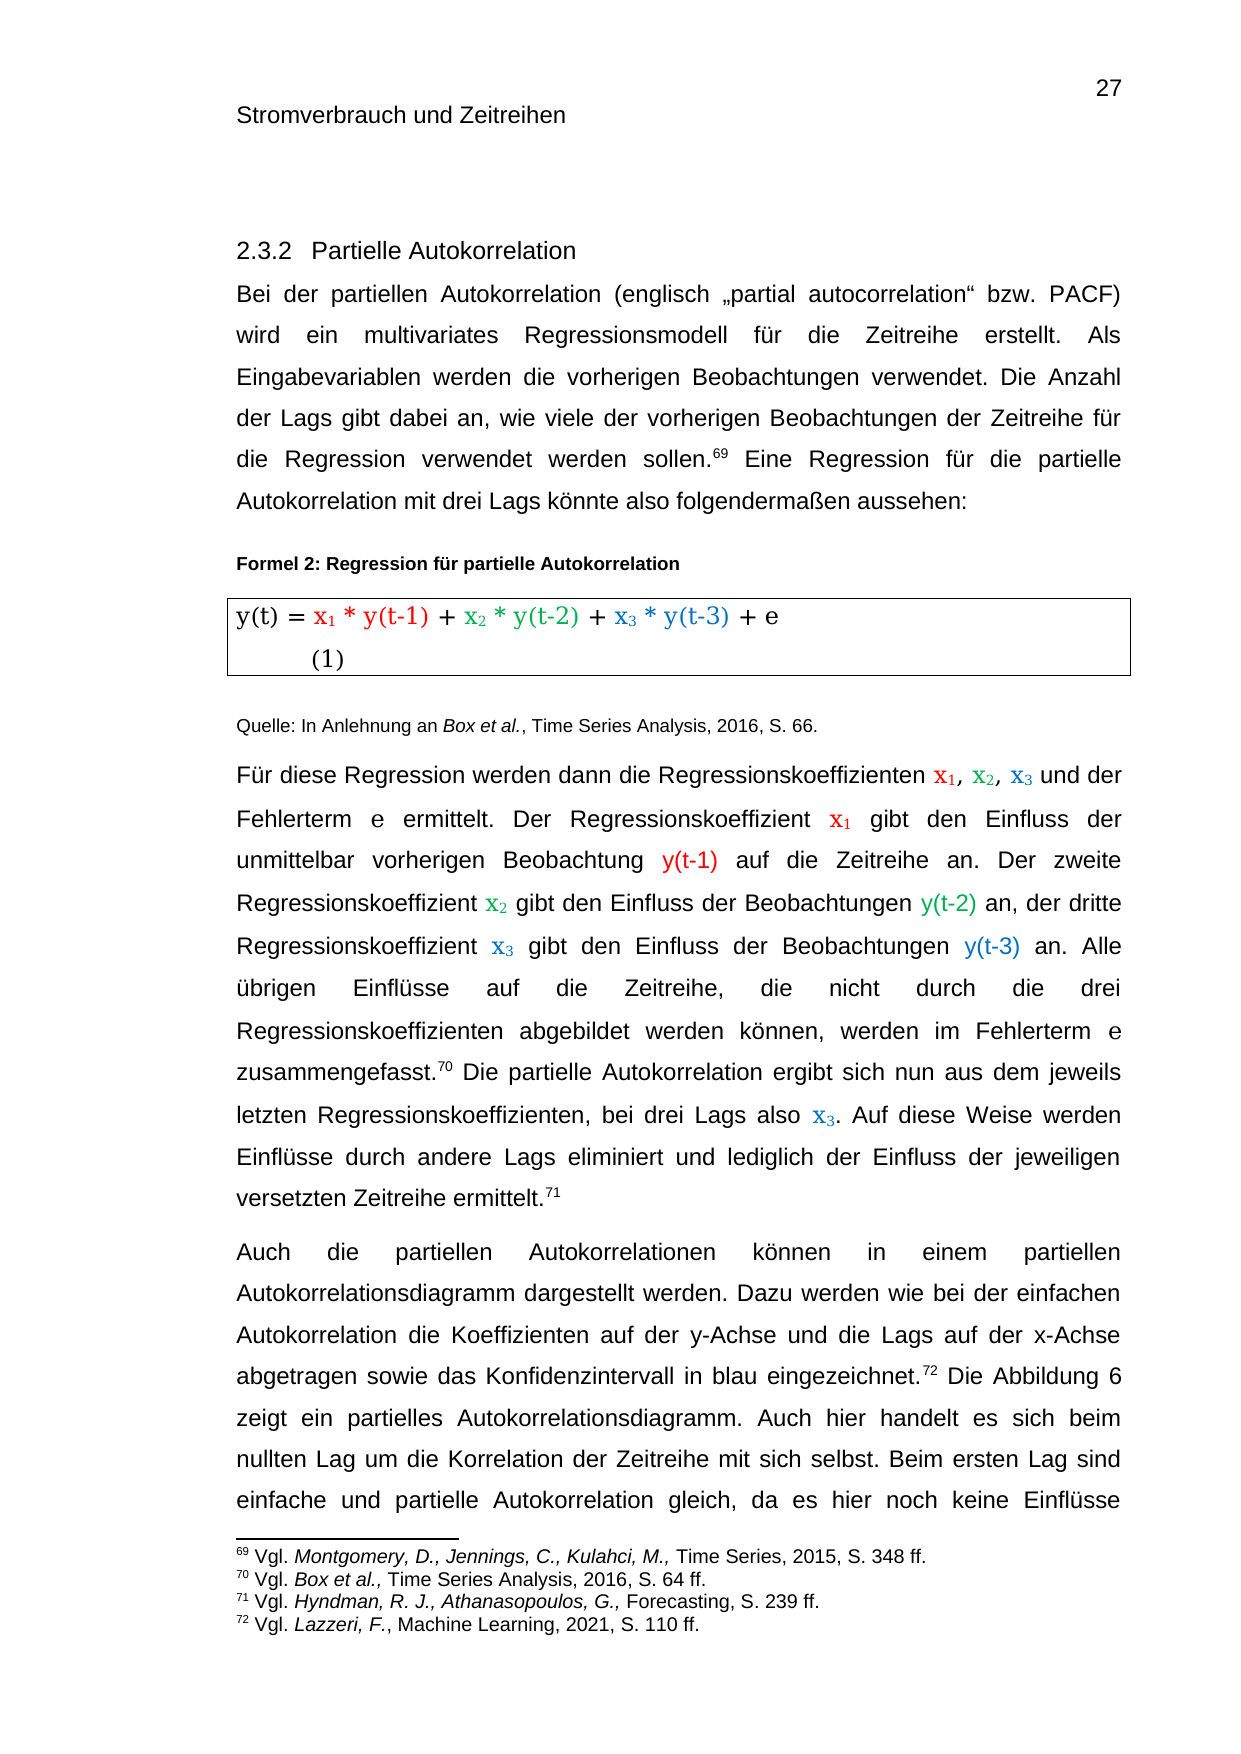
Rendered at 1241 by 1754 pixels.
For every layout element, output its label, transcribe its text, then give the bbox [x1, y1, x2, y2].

text Formel 2: Regression für partielle Autokorrelation [236, 553, 1122, 574]
subtitle Partielle Autokorrelation [236, 236, 1122, 265]
text Quelle: In Anlehnung an Box et al., Time Series Analysis, 2016, S. 66. [236, 715, 1122, 737]
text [236, 1238, 1122, 1514]
text Für diese Regression werden dann die Regressionskoeffizienten x1, x2, x3 und der Fehlerterm e ermittelt. Der Regressionskoeffizient x1 gibt den Einfluss der unmittelbar vorherigen Beobachtung y(t-1) auf die Zeitreihe an. Der zweite Regressionskoeffizient x2 gibt den Einfluss der Beobachtungen y(t-2) an, der dritte Regressionskoeffizient x3 gibt den Einfluss der Beobachtungen y(t-3) an. Alle übrigen Einflüsse auf die Zeitreihe, die nicht durch die drei Regressionskoeffizienten abgebildet werden können, werden im Fehlerterm e zusammengefasst. Die partielle Autokorrelation ergibt sich nun aus dem jeweils letzten Regressionskoeffizienten, bei drei Lags also x3. Auf diese Weise werden Einflüsse durch andere Lags eliminiert und lediglich der Einfluss der jeweiligen versetzten Zeitreihe ermittelt. [236, 760, 1122, 1212]
text y(t) = x1 * y(t-1) + x2 * y(t-2) + x3 * y(t-3) + e (1) [228, 599, 1130, 675]
text Bei der partiellen Autokorrelation (englisch „partial autocorrelation“ bzw. PACF) wird ein multivariates Regressionsmodell für die Zeitreihe erstellt. Als Eingabevariablen werden die vorherigen Beobachtungen verwendet. Die Anzahl der Lags gibt dabei an, wie viele der vorherigen Beobachtungen der Zeitreihe für die Regression verwendet werden sollen. Eine Regression für die partielle Autokorrelation mit drei Lags könnte also folgendermaßen aussehen: [236, 280, 1122, 514]
